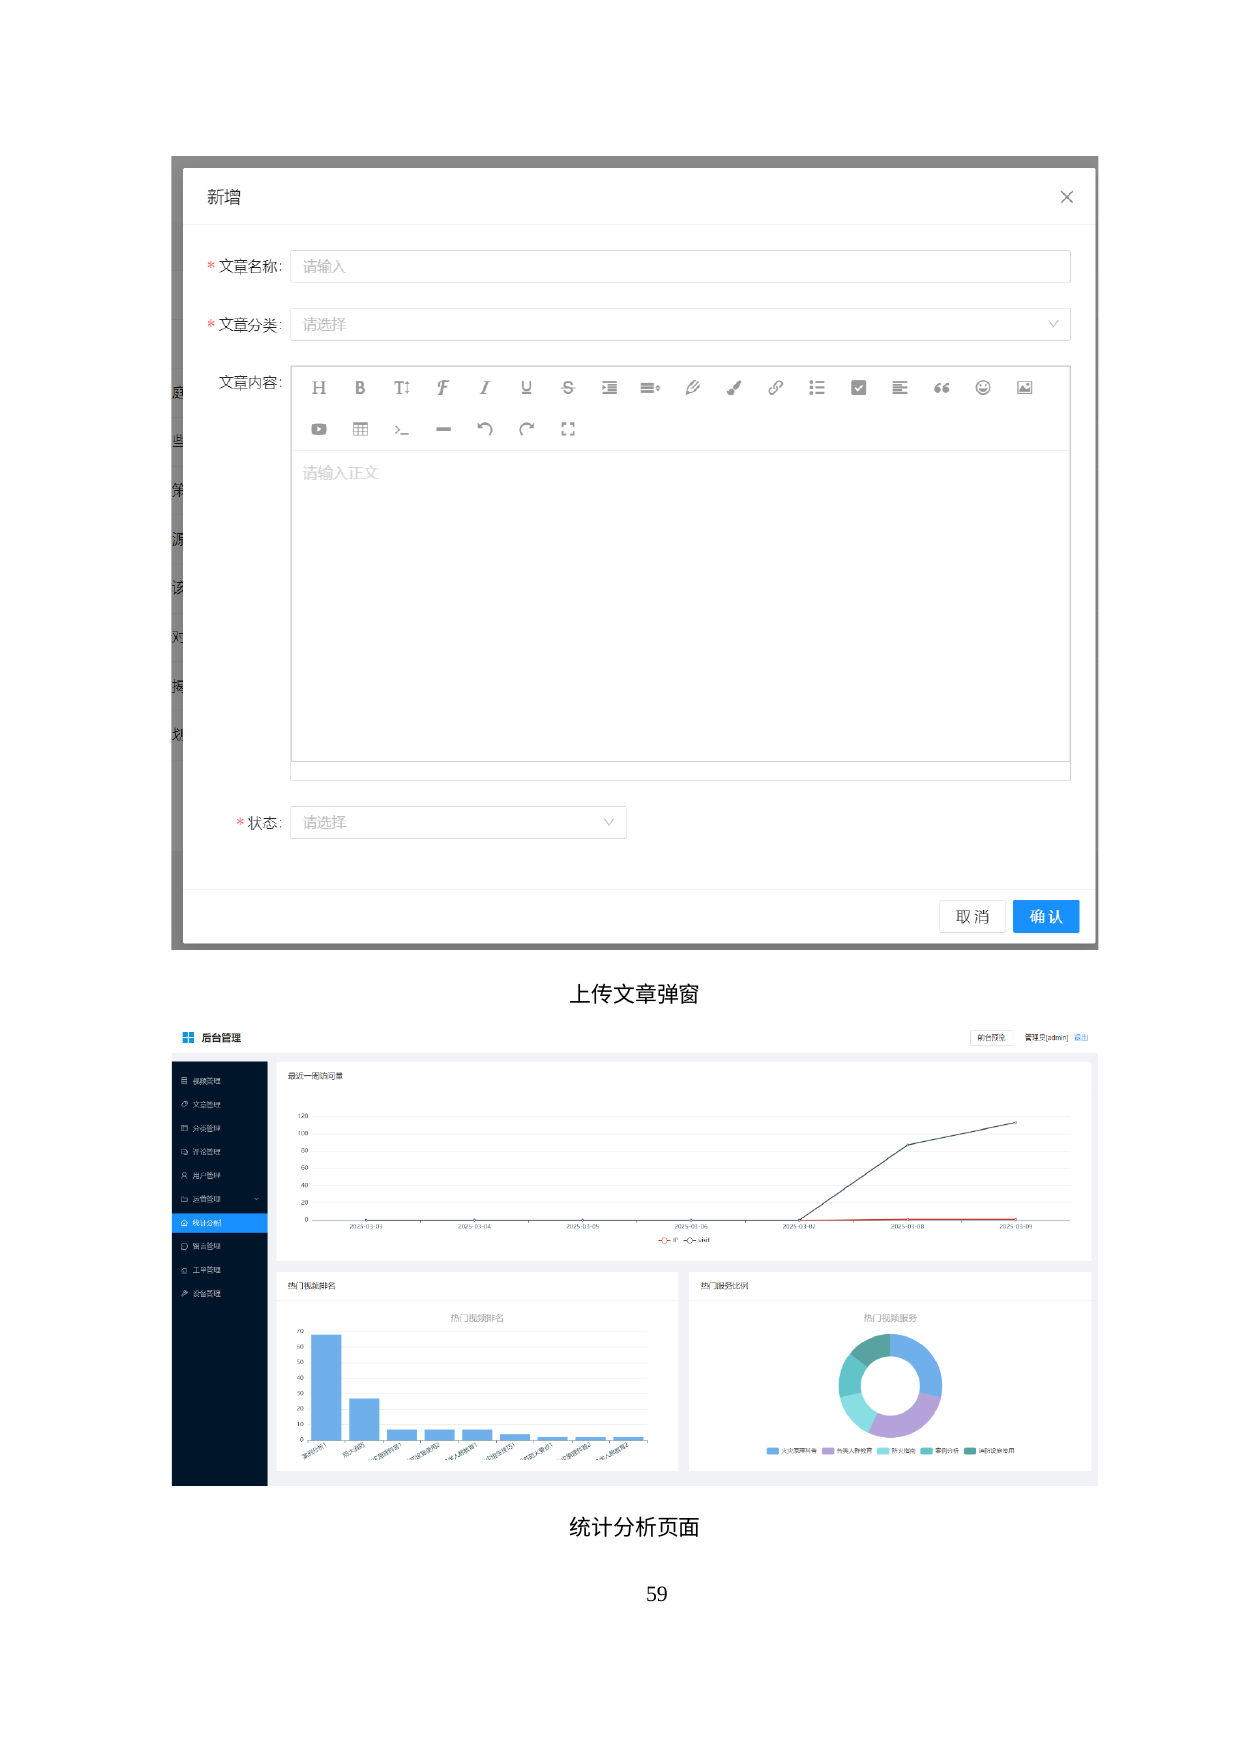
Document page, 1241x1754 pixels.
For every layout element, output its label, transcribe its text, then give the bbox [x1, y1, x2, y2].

text 上传文章弹窗 [171, 976, 1098, 1010]
text 统计分析页面 [171, 1509, 1098, 1543]
picture [171, 156, 1099, 950]
picture [171, 1025, 1098, 1486]
